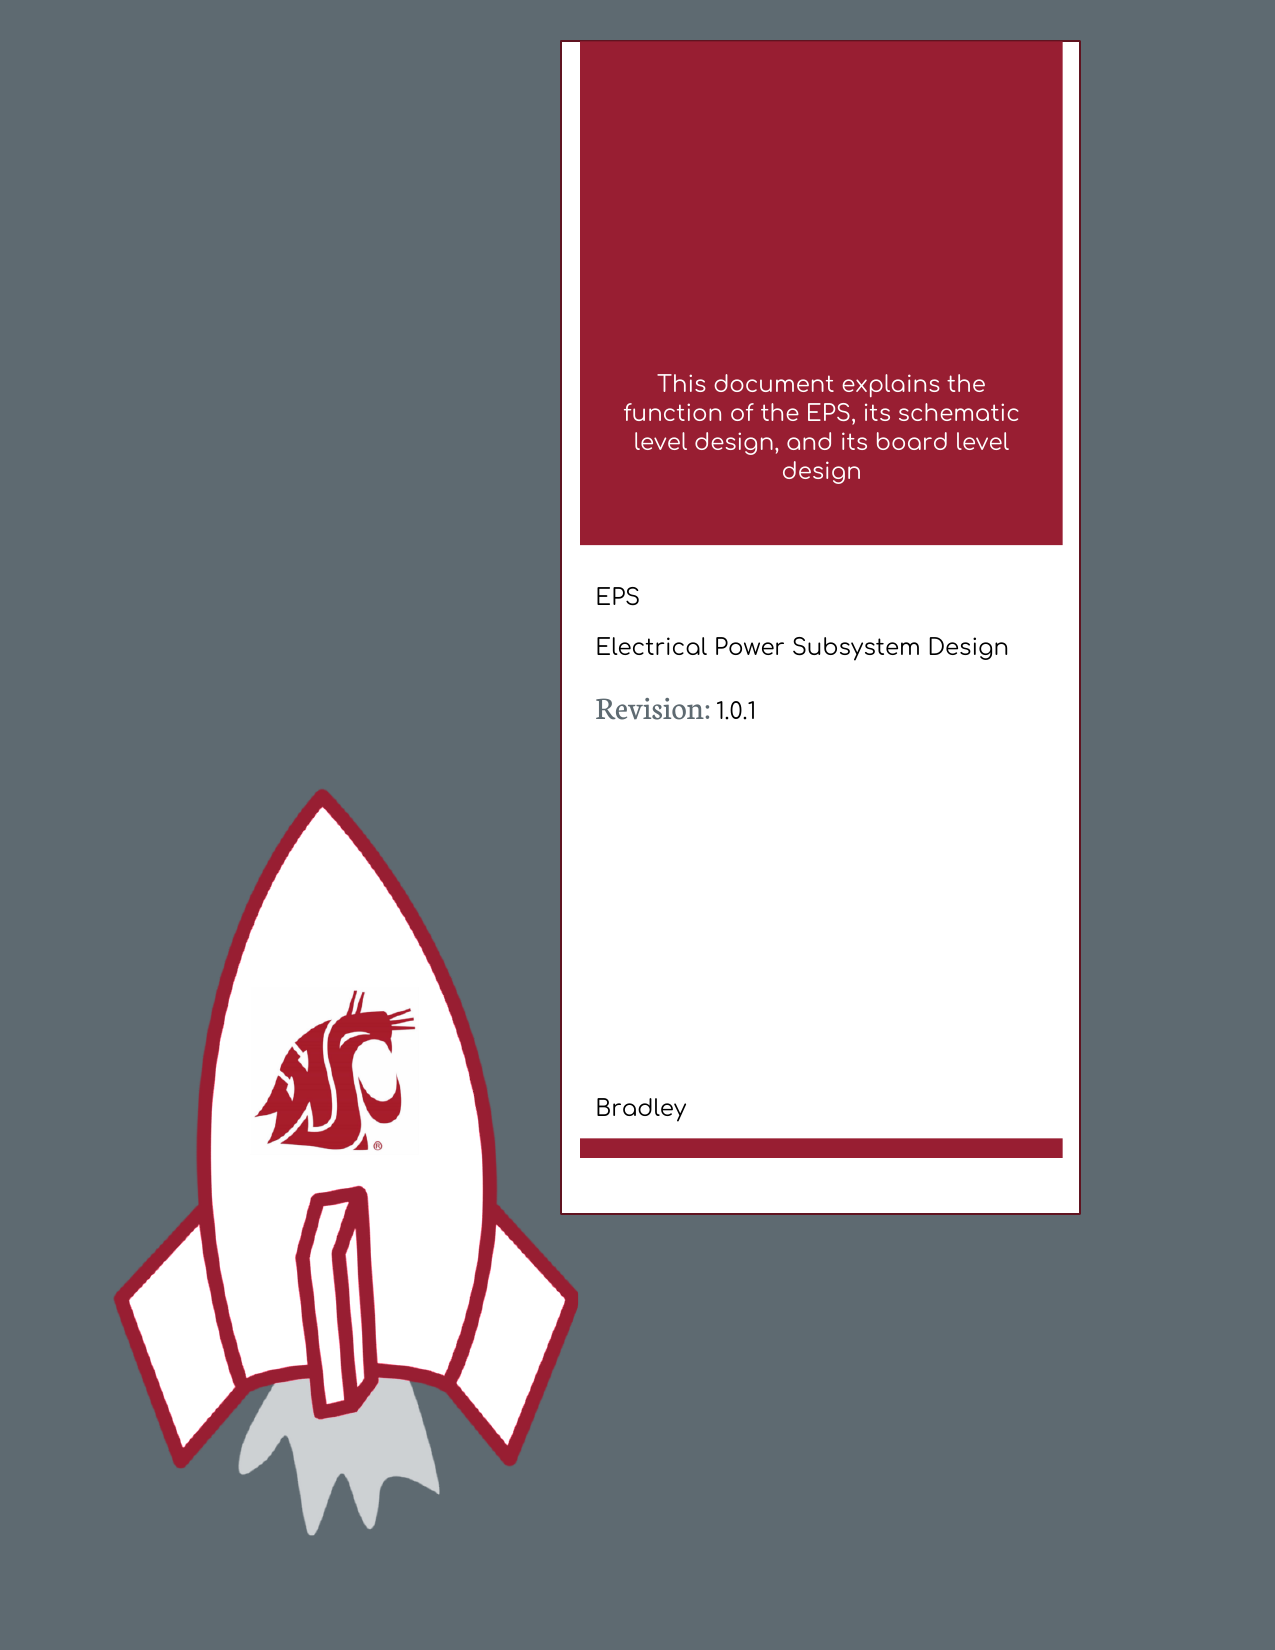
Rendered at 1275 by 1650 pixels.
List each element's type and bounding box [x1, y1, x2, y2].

picture [112, 787, 578, 1534]
